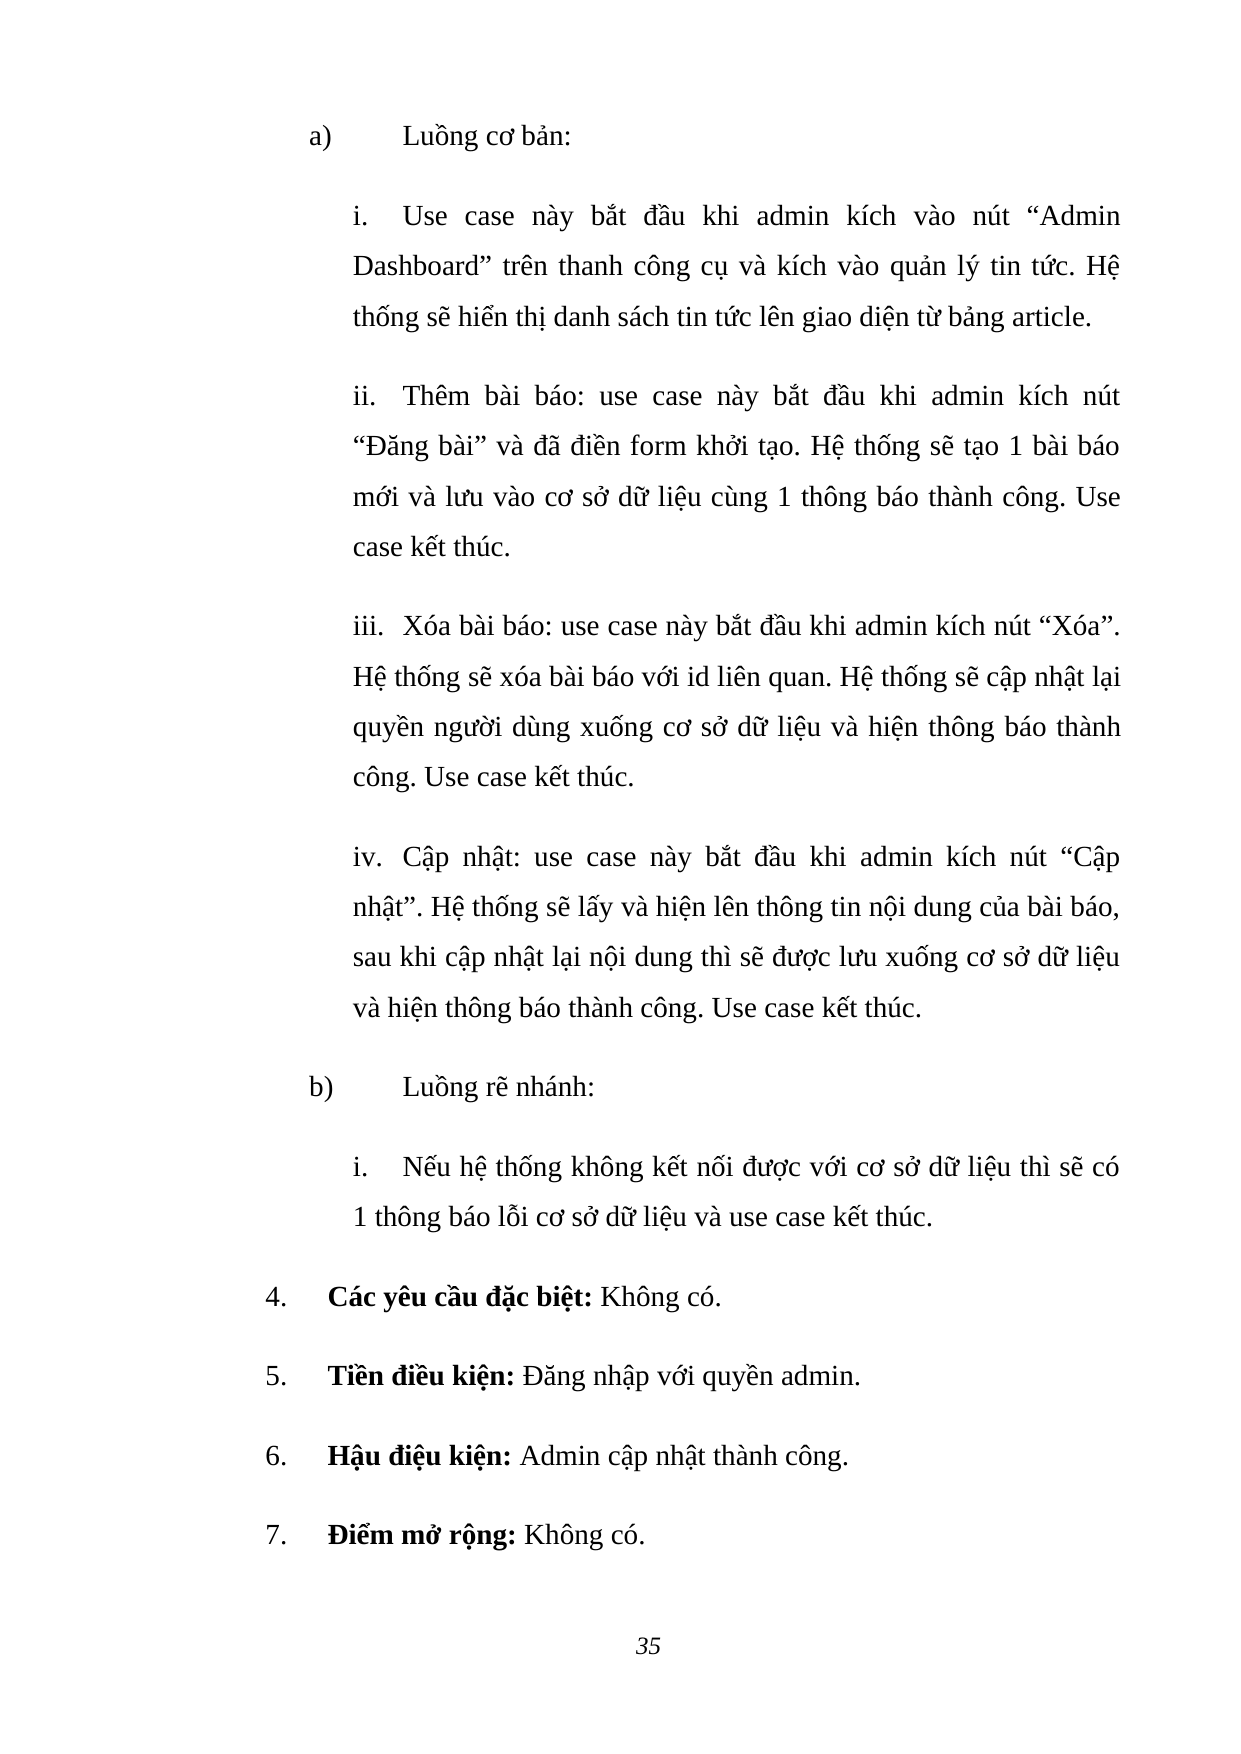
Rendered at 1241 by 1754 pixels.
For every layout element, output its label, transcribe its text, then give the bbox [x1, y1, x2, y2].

list Luồng cơ bản: [309, 118, 1122, 152]
list Điểm mở rộng: Không có. [265, 1517, 1122, 1551]
list Luồng rẽ nhánh: [309, 1069, 1122, 1103]
list Nếu hệ thống không kết nối được với cơ sở dữ liệu thì sẽ có 1 thông báo lỗi cơ sở dữ liệu và use case kết thúc. [353, 1149, 1122, 1233]
list Xóa bài báo: use case này bắt đầu khi admin kích nút “Xóa”. Hệ thống sẽ xóa bài báo với id liên quan. Hệ thống sẽ cập nhật lại quyền người dùng xuống cơ sở dữ liệu và hiện thông báo thành công. Use case kết thúc. [353, 608, 1122, 793]
list Cập nhật: use case này bắt đầu khi admin kích nút “Cập nhật”. Hệ thống sẽ lấy và hiện lên thông tin nội dung của bài báo, sau khi cập nhật lại nội dung thì sẽ được lưu xuống cơ sở dữ liệu và hiện thông báo thành công. Use case kết thúc. [353, 839, 1122, 1023]
list Thêm bài báo: use case này bắt đầu khi admin kích nút “Đăng bài” và đã điền form khởi tạo. Hệ thống sẽ tạo 1 bài báo mới và lưu vào cơ sở dữ liệu cùng 1 thông báo thành công. Use case kết thúc. [353, 378, 1122, 563]
list Các yêu cầu đặc biệt: Không có. [265, 1279, 1122, 1312]
list Use case này bắt đầu khi admin kích vào nút “Admin Dashboard” trên thanh công cụ và kích vào quản lý tin tức. Hệ thống sẽ hiển thị danh sách tin tức lên giao diện từ bảng article. [353, 198, 1122, 332]
list Hậu điệu kiện: Admin cập nhật thành công. [265, 1438, 1122, 1471]
list Tiền điều kiện: Đăng nhập với quyền admin. [265, 1358, 1122, 1392]
